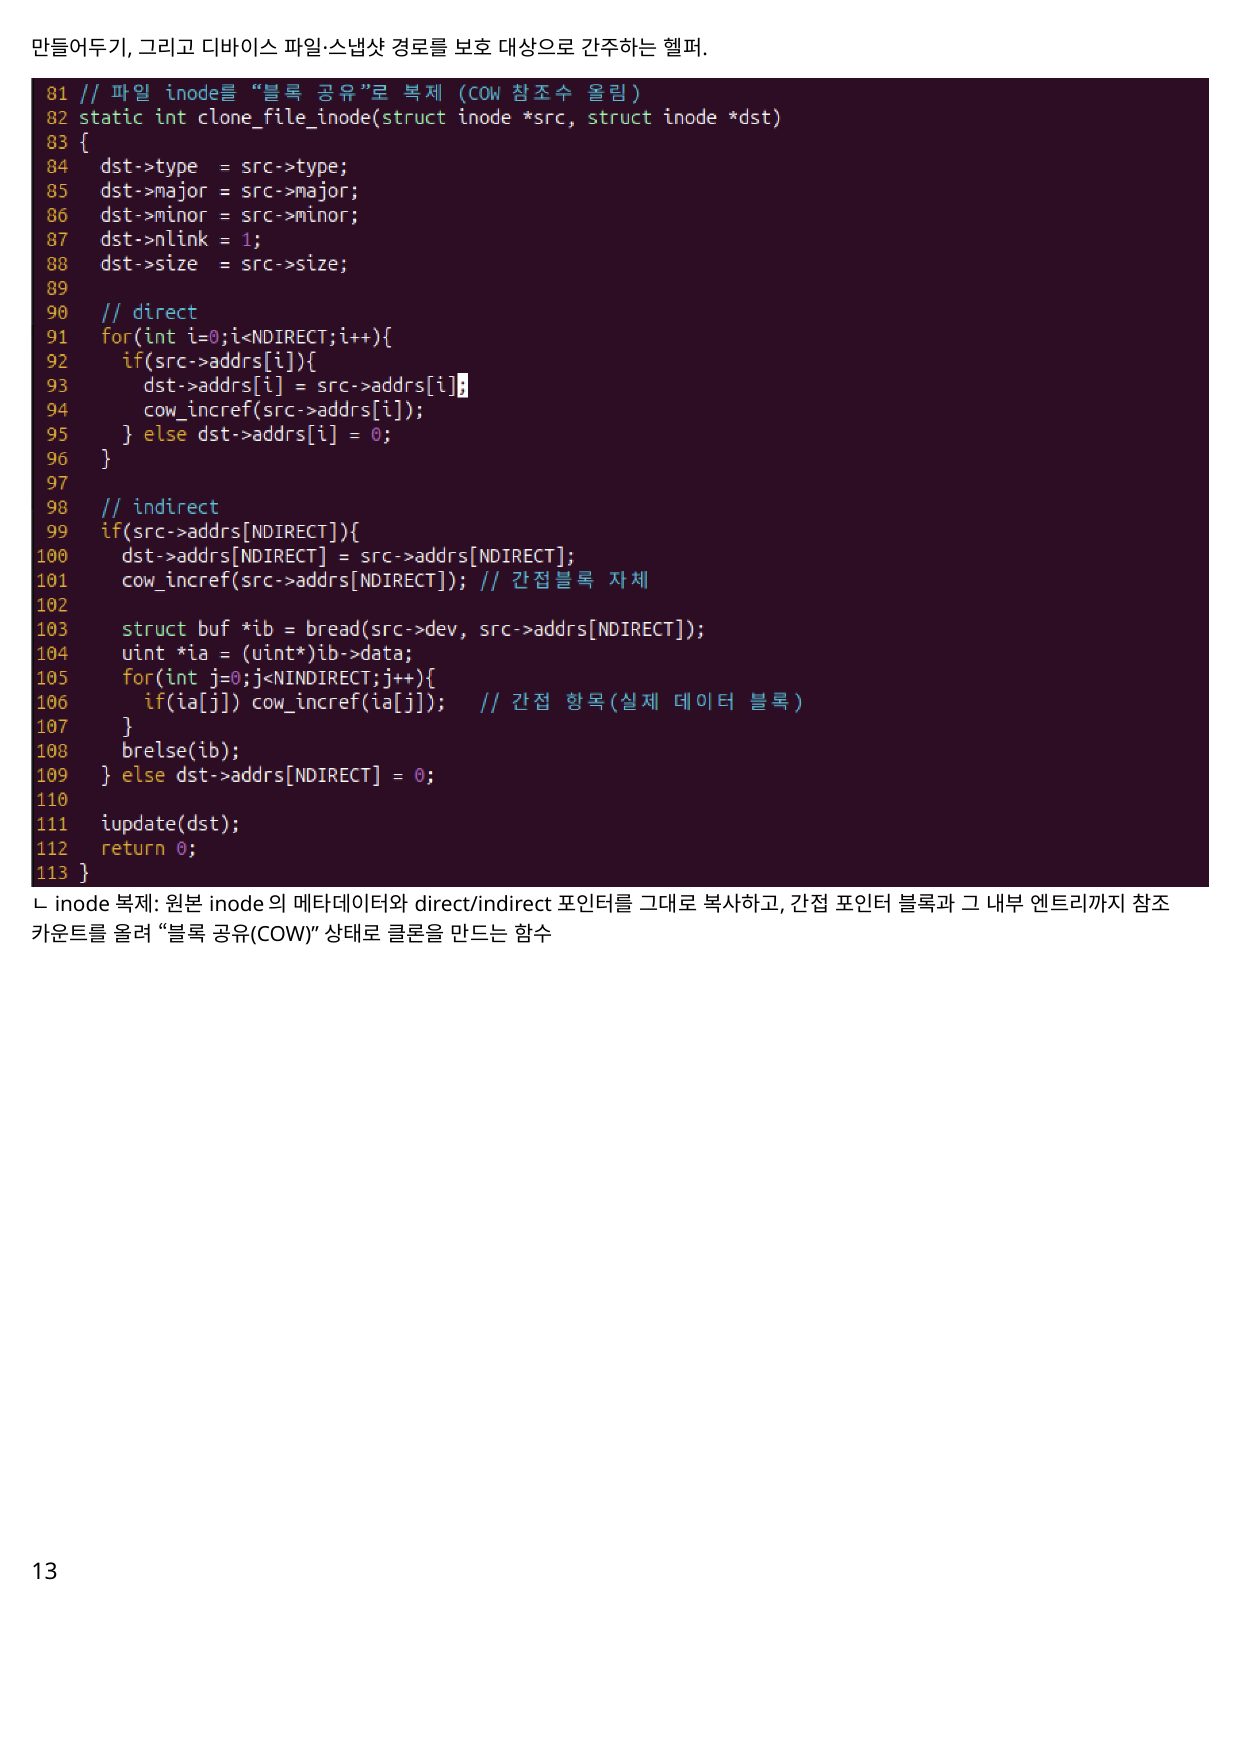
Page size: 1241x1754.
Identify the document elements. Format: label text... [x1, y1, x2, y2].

text ㄴinode 복제: 원본 inode의 메타데이터와 direct/indirect 포인터를 그대로 복사하고, 간접 포인터 블록과 그 내부 엔트리까지 참조 카운트를 올려 “블록 공유(COW)” 상태로 클론을 만드는 함수 ㄴsnapshot_unlink: 부모 디렉터리에서 대상 엔트리(./..·비어있지 않은 디렉터리 보호)를 지우고 링크 수 갱신해 안전하게 제거한다. [31, 887, 1209, 947]
picture [31, 78, 1209, 887]
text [31, 31, 1209, 62]
